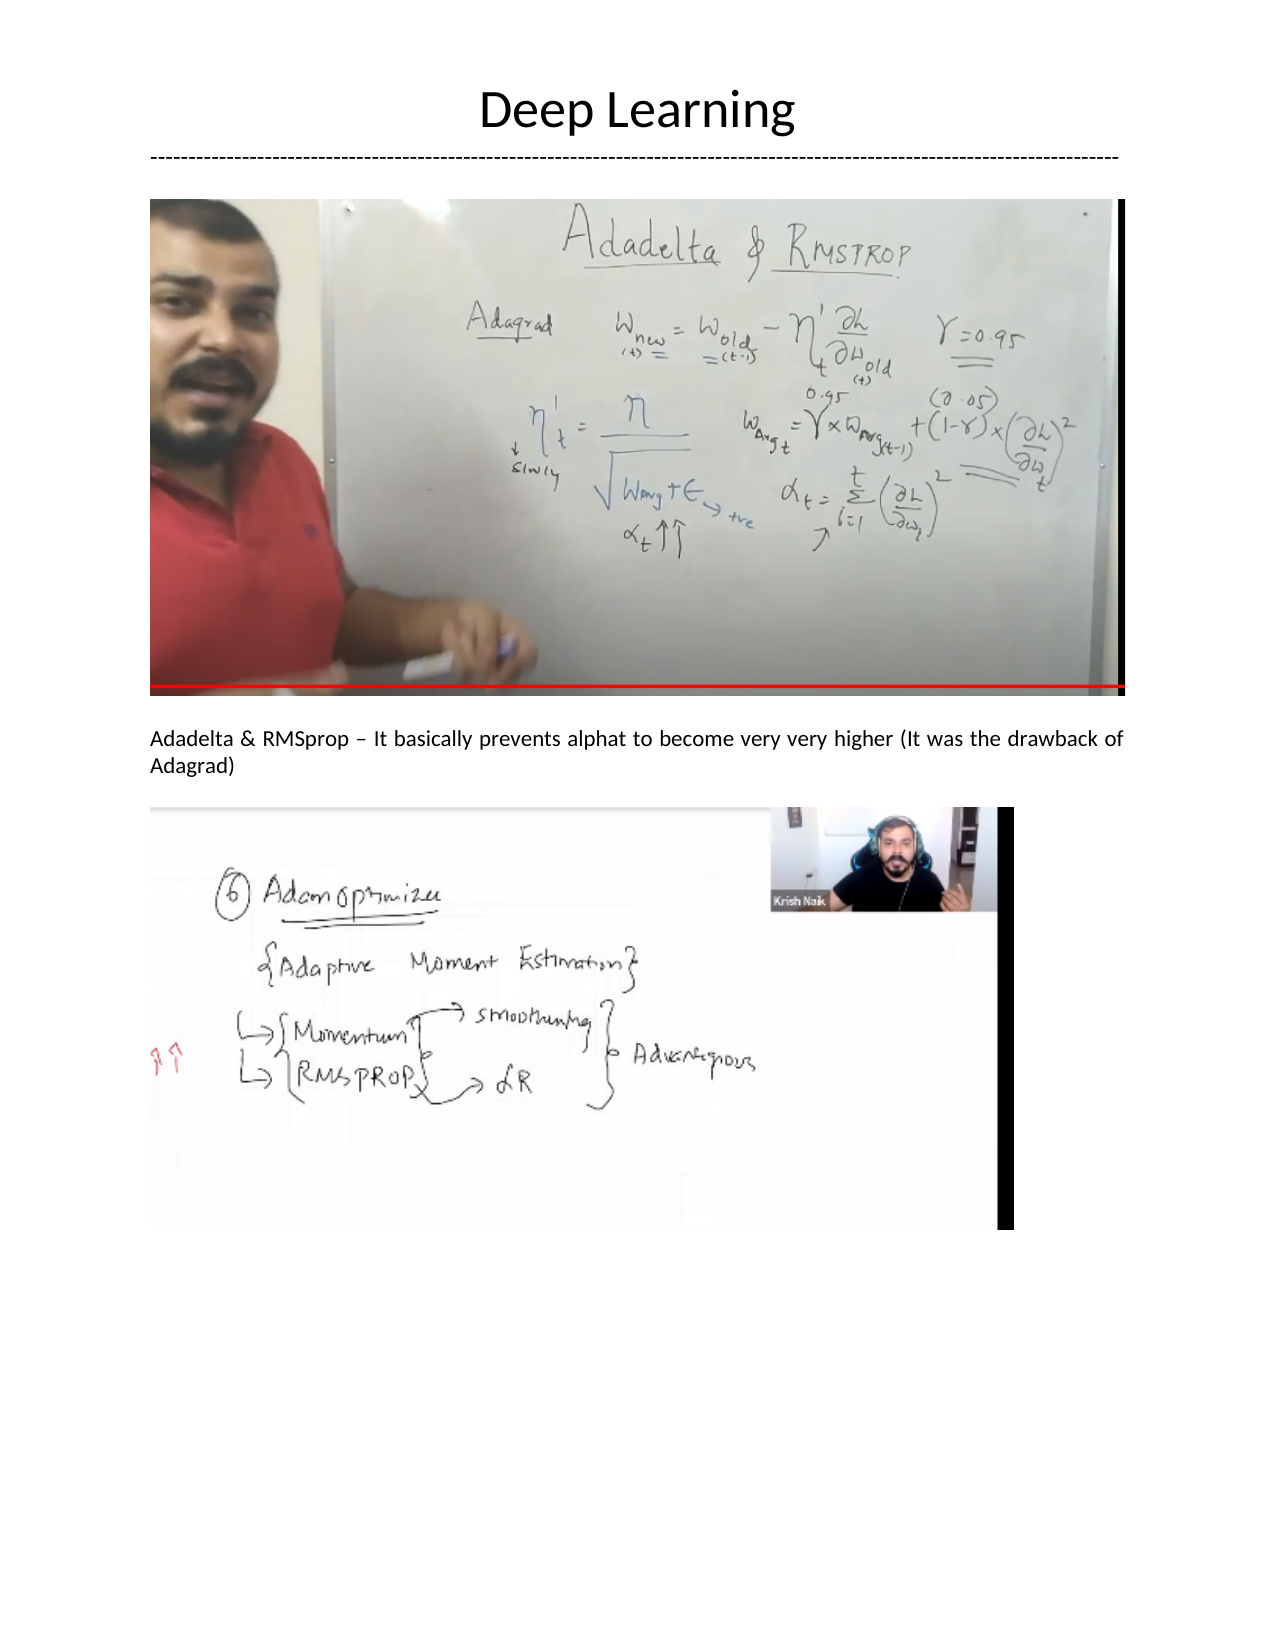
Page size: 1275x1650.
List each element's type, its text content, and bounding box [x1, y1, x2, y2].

picture [150, 807, 1014, 1230]
picture [150, 199, 1125, 696]
text Adadelta & RMSprop – It basically prevents alphat to become very very higher (It was the drawback of Adagrad) [150, 724, 1125, 780]
